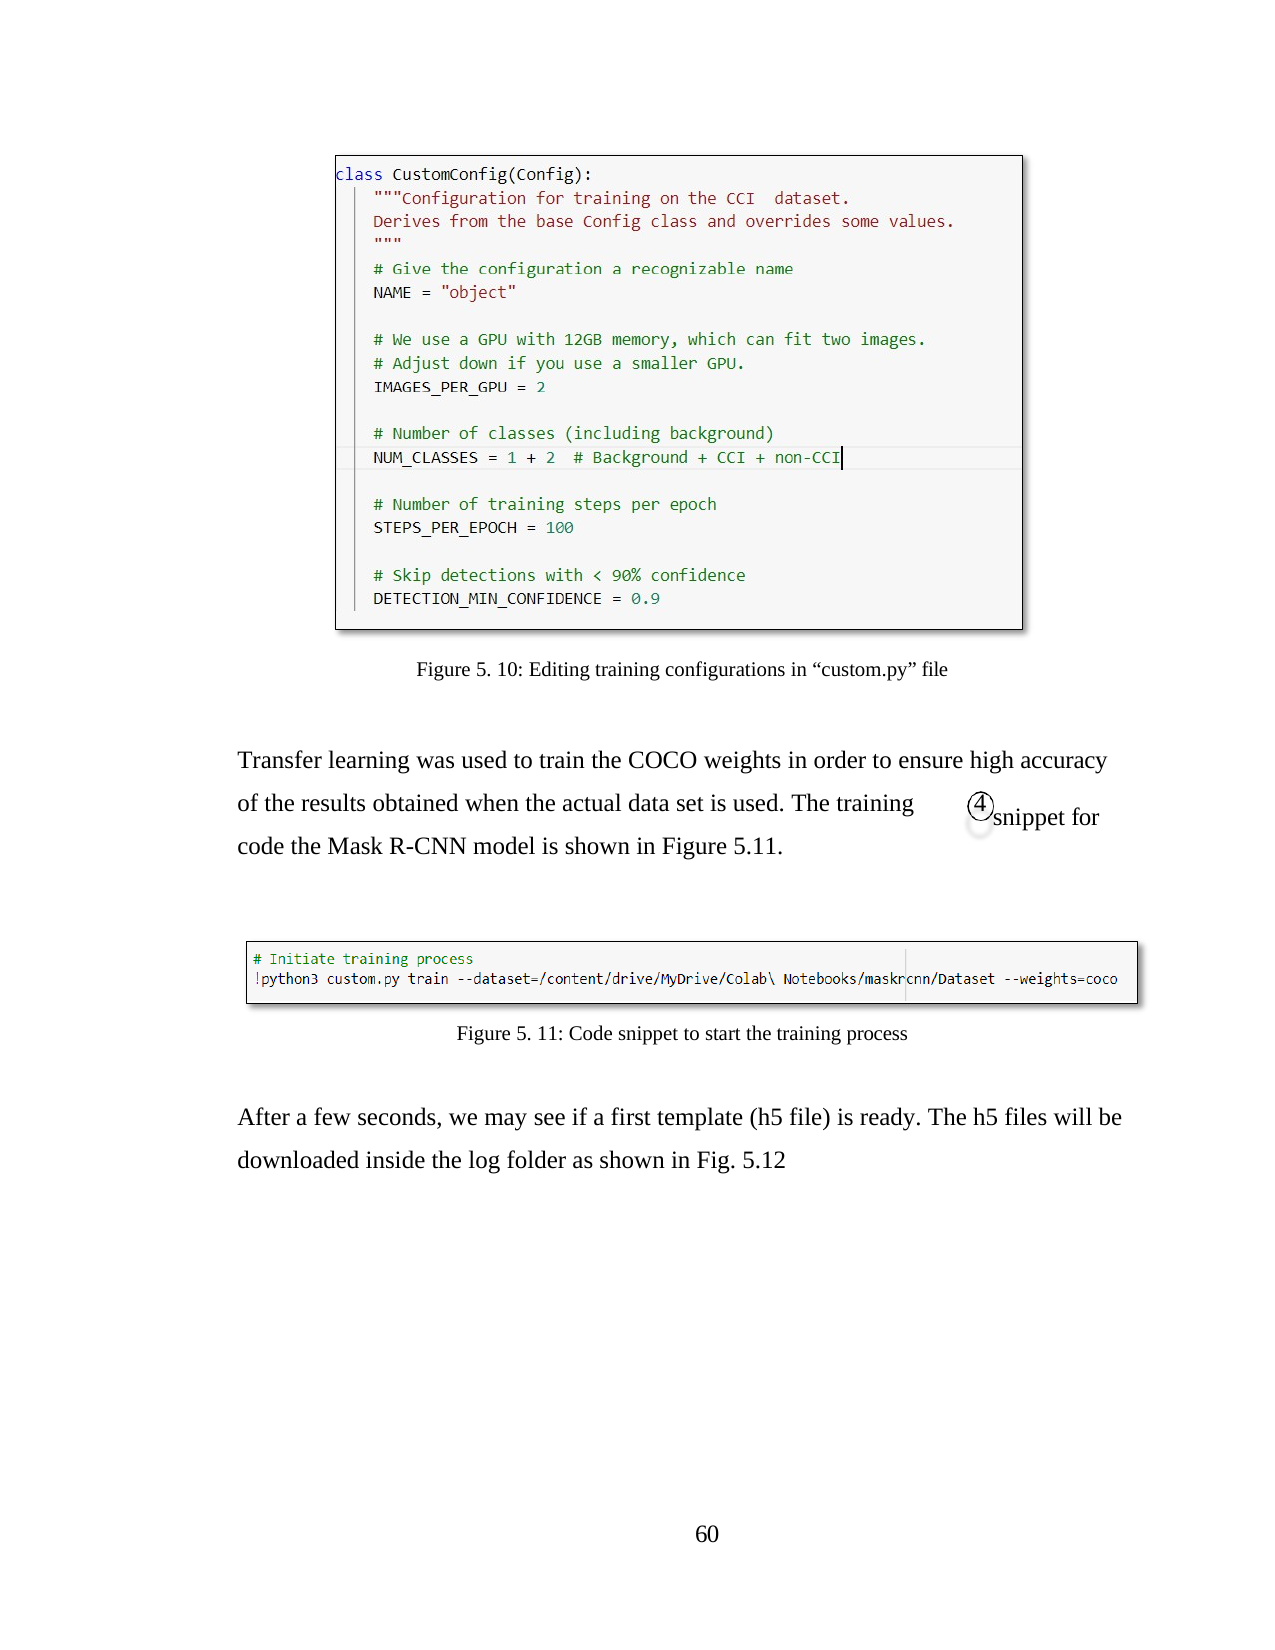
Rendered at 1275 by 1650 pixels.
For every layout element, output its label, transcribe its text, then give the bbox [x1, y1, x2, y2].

picture [960, 791, 1000, 845]
text Figure 5. 11: Code snippet to start the training process [456, 1021, 967, 1045]
picture [332, 151, 1034, 641]
text of the results obtained when the actual data set is used. The training code the Mask R-CNN model is shown in Figure 5.11. [237, 788, 967, 860]
text snippet for [994, 802, 1185, 831]
text Figure 5. 10: Editing training configurations in “custom.py” file [212, 657, 1152, 681]
text Transfer learning was used to train the COCO weights in order to ensure high accuracy [237, 745, 1185, 773]
picture [243, 938, 1150, 1015]
text After a few seconds, we may see if a first template (h5 file) is ready. The h5 files will be downloaded inside the log folder as shown in Fig. 5.12 [237, 1102, 1185, 1174]
